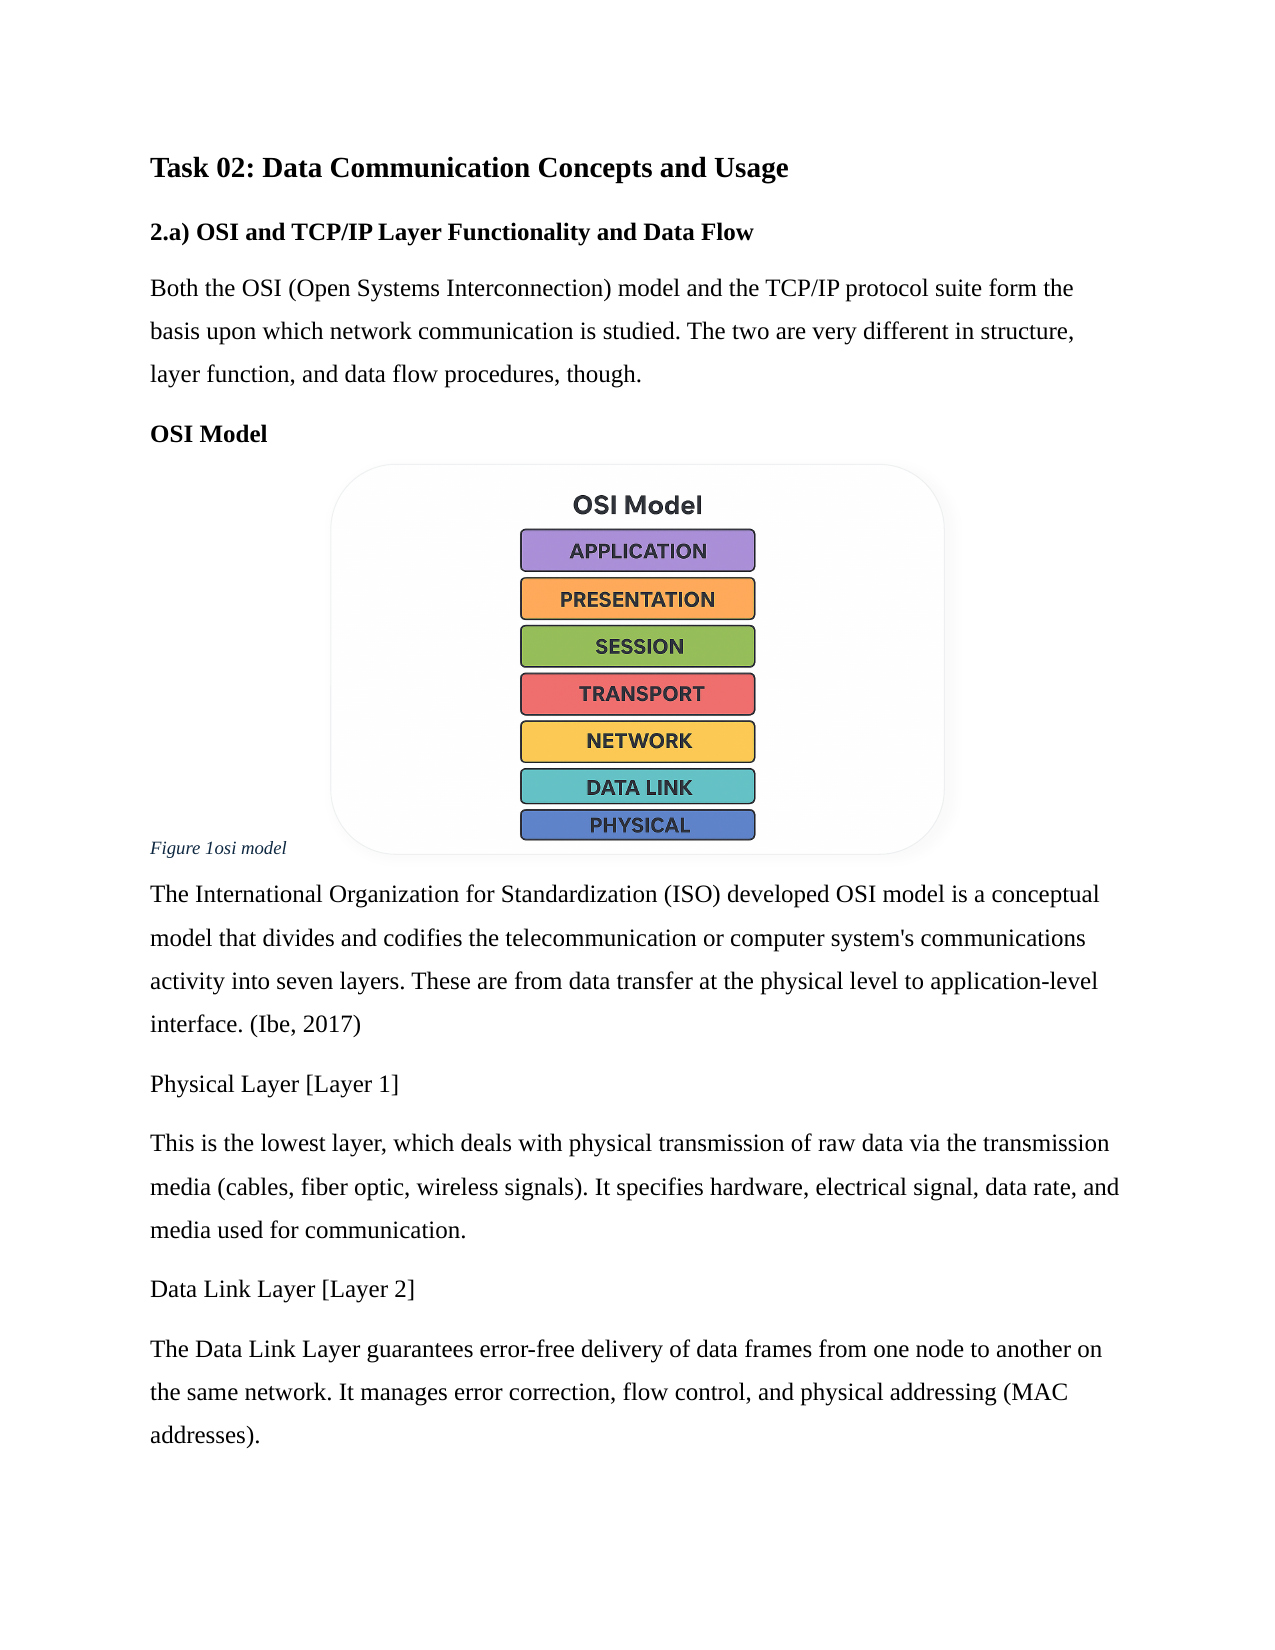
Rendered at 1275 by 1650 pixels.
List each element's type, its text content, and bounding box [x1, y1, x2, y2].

subtitle 2.a) OSI and TCP/IP Layer Functionality and Data Flow [150, 217, 1125, 246]
text The International Organization for Standardization (ISO) developed OSI model is a conceptual model that divides and codifies the telecommunication or computer system's communications activity into seven layers. These are from data transfer at the physical level to application-level interface. (Ibe, 2017) [150, 879, 1125, 1038]
subtitle Task 02: Data Communication Concepts and Usage [150, 150, 1125, 183]
text Data Link Layer [Layer 2] [150, 1274, 1125, 1303]
text The Data Link Layer guarantees error-free delivery of data frames from one node to another on the same network. It manages error correction, flow control, and physical addressing (MAC addresses). [150, 1334, 1125, 1449]
picture [330, 464, 945, 855]
text Both the OSI (Open Systems Interconnection) model and the TCP/IP protocol suite form the basis upon which network communication is studied. The two are very different in structure, layer function, and data flow procedures, though. [150, 273, 1125, 388]
text Physical Layer [Layer 1] [150, 1069, 1125, 1097]
text OSI Model [150, 419, 1125, 447]
text This is the lowest layer, which deals with physical transmission of raw data via the transmission media (cables, fiber optic, wireless signals). It specifies hardware, electrical signal, data rate, and media used for communication. [150, 1128, 1125, 1243]
text Figure osi model [150, 837, 1125, 859]
